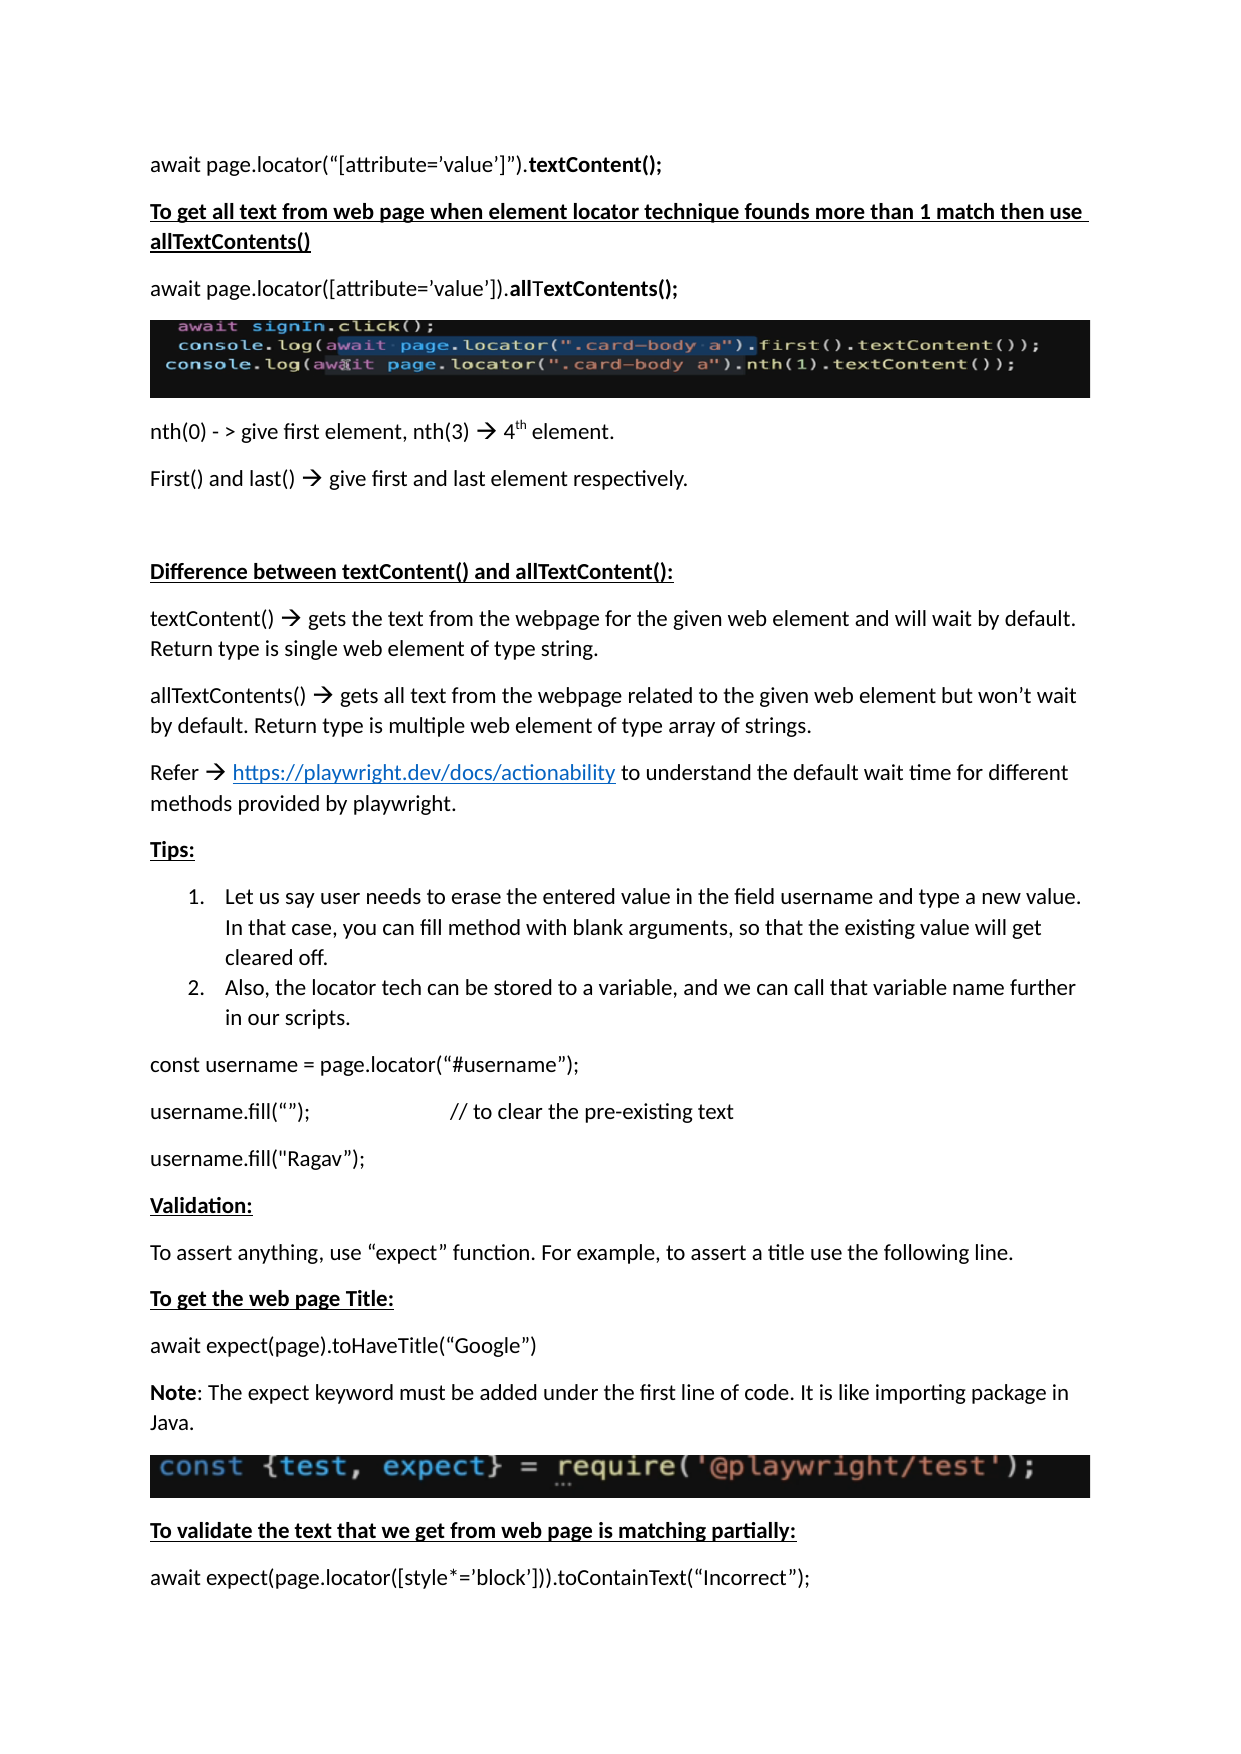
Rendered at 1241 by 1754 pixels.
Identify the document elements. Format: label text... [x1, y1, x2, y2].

text To assert anything, use “expect” function. For example, to assert a title use the following line. [150, 1238, 1090, 1266]
text Note: The expect keyword must be added under the first line of code. It is like importing package in Java. [150, 1378, 1090, 1436]
list Let us say user needs to erase the entered value in the field username and type a new value. In that case, you can fill method with blank arguments, so that the existing value will get cleared off. [187, 882, 1090, 971]
picture [150, 1455, 1091, 1498]
text const username = page.locator(“#username”); [150, 1050, 1090, 1078]
text To validate the text that we get from web page is matching partially: [150, 1516, 1090, 1544]
text Tips: [150, 836, 1090, 863]
text nth(0) - > give first element, nth(3) 4th element. [150, 417, 1090, 445]
text await page.locator([attribute=’value’]).allTextContents(); [150, 274, 1090, 302]
text await expect(page).toHaveTitle(“Google”) [150, 1331, 1090, 1359]
text allTextContents() gets all text from the webpage related to the given web element but won’t wait by default. Return type is multiple web element of type array of strings. [150, 681, 1090, 739]
text textContent() gets the text from the webpage for the given web element and will wait by default. Return type is single web element of type string. [150, 604, 1090, 662]
text To get the web page Title: [150, 1284, 1090, 1312]
text await expect(page.locator([style*=’block’])).toContainText(“Incorrect”); [150, 1563, 1090, 1591]
text username.fill(“”); // to clear the pre-existing text [150, 1097, 1090, 1125]
list Also, the locator tech can be stored to a variable, and we can call that variable name further in our scripts. [187, 973, 1090, 1031]
text Refer https://playwright.dev/docs/actionability to understand the default wait time for different methods provided by playwright. [150, 758, 1090, 817]
text await page.locator(“[attribute=’value’]”).textContent(); [150, 150, 1090, 178]
text To get all text from web page when element locator technique founds more than 1 match then use allTextContents() [150, 197, 1090, 255]
picture [150, 320, 1091, 398]
text First() and last() give first and last element respectively. [150, 464, 1090, 492]
text username.fill("Ragav”); [150, 1144, 1090, 1172]
text Validation: [150, 1191, 1090, 1219]
text Difference between textContent() and allTextContent(): [150, 557, 1090, 585]
